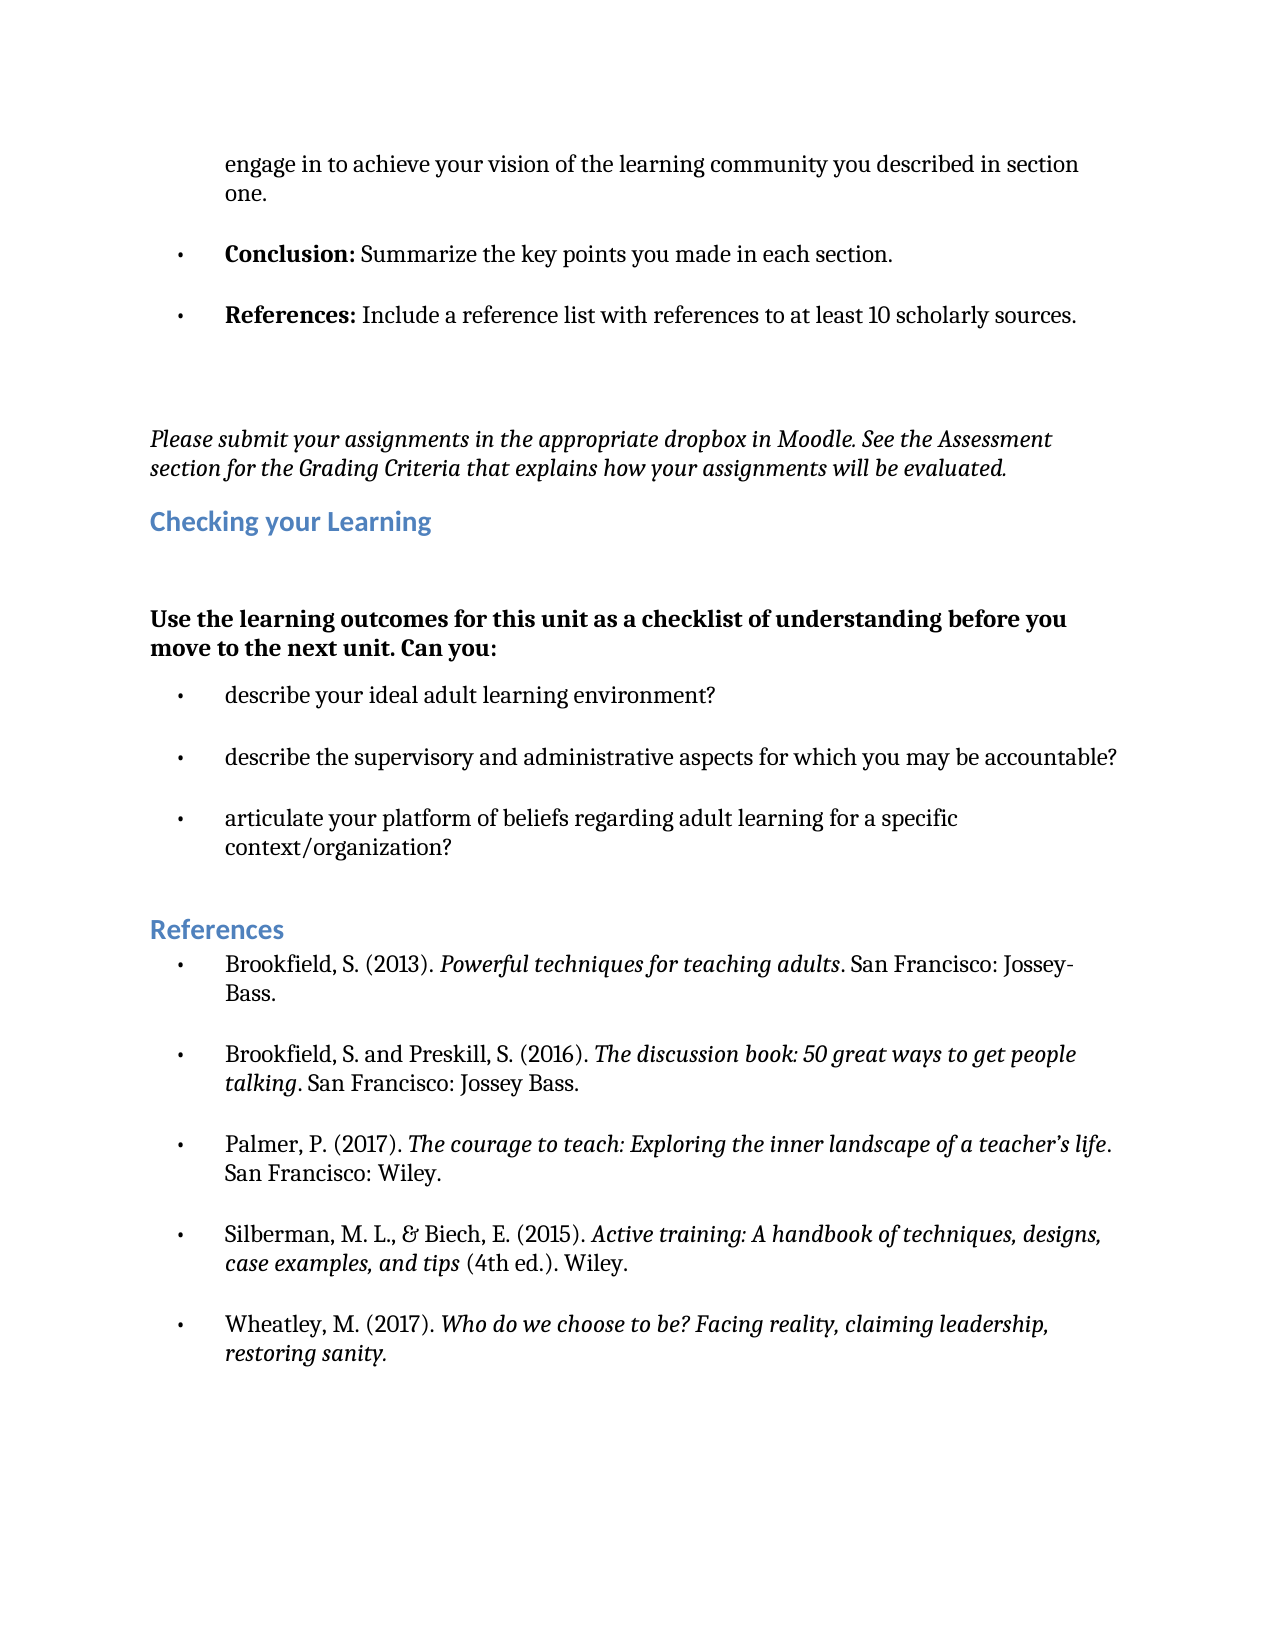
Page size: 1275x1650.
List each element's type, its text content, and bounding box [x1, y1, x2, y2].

list describe the supervisory and administrative aspects for which you may be accountable? [175, 743, 1125, 800]
list Brookfield, S. and Preskill, S. (2016). The discussion book: 50 great ways to get people talking. San Francisco: Jossey Bass. [175, 1040, 1125, 1127]
list Conclusion: Summarize the key points you made in each section. [175, 240, 1125, 297]
list Palmer, P. (2017). The courage to teach: Exploring the inner landscape of a teacher’s life. San Francisco: Wiley. [175, 1130, 1125, 1217]
list Silberman, M. L., & Biech, E. (2015). Active training: A handbook of techniques, designs, case examples, and tips (4th ed.). Wiley. [175, 1220, 1125, 1307]
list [175, 150, 1125, 236]
subtitle References [150, 911, 1125, 947]
subtitle Checking your Learning [150, 503, 1125, 539]
list describe your ideal adult learning environment? [175, 681, 1125, 739]
text Please submit your assignments in the appropriate dropbox in Moodle. See the Assessment section for the Grading Criteria that explains how your assignments will be evaluated. [150, 425, 1125, 482]
list References: Include a reference list with references to at least 10 scholarly sources. [175, 301, 1125, 359]
list Brookfield, S. (2013). Powerful techniques for teaching adults. San Francisco: Jossey-Bass. [175, 950, 1125, 1037]
text Use the learning outcomes for this unit as a checklist of understanding before you move to the next unit. Can you: [150, 605, 1125, 663]
list Wheatley, M. (2017). Who do we choose to be? Facing reality, claiming leadership, restoring sanity. [175, 1310, 1125, 1368]
list articulate your platform of beliefs regarding adult learning for a specific context/organization? [175, 804, 1125, 890]
